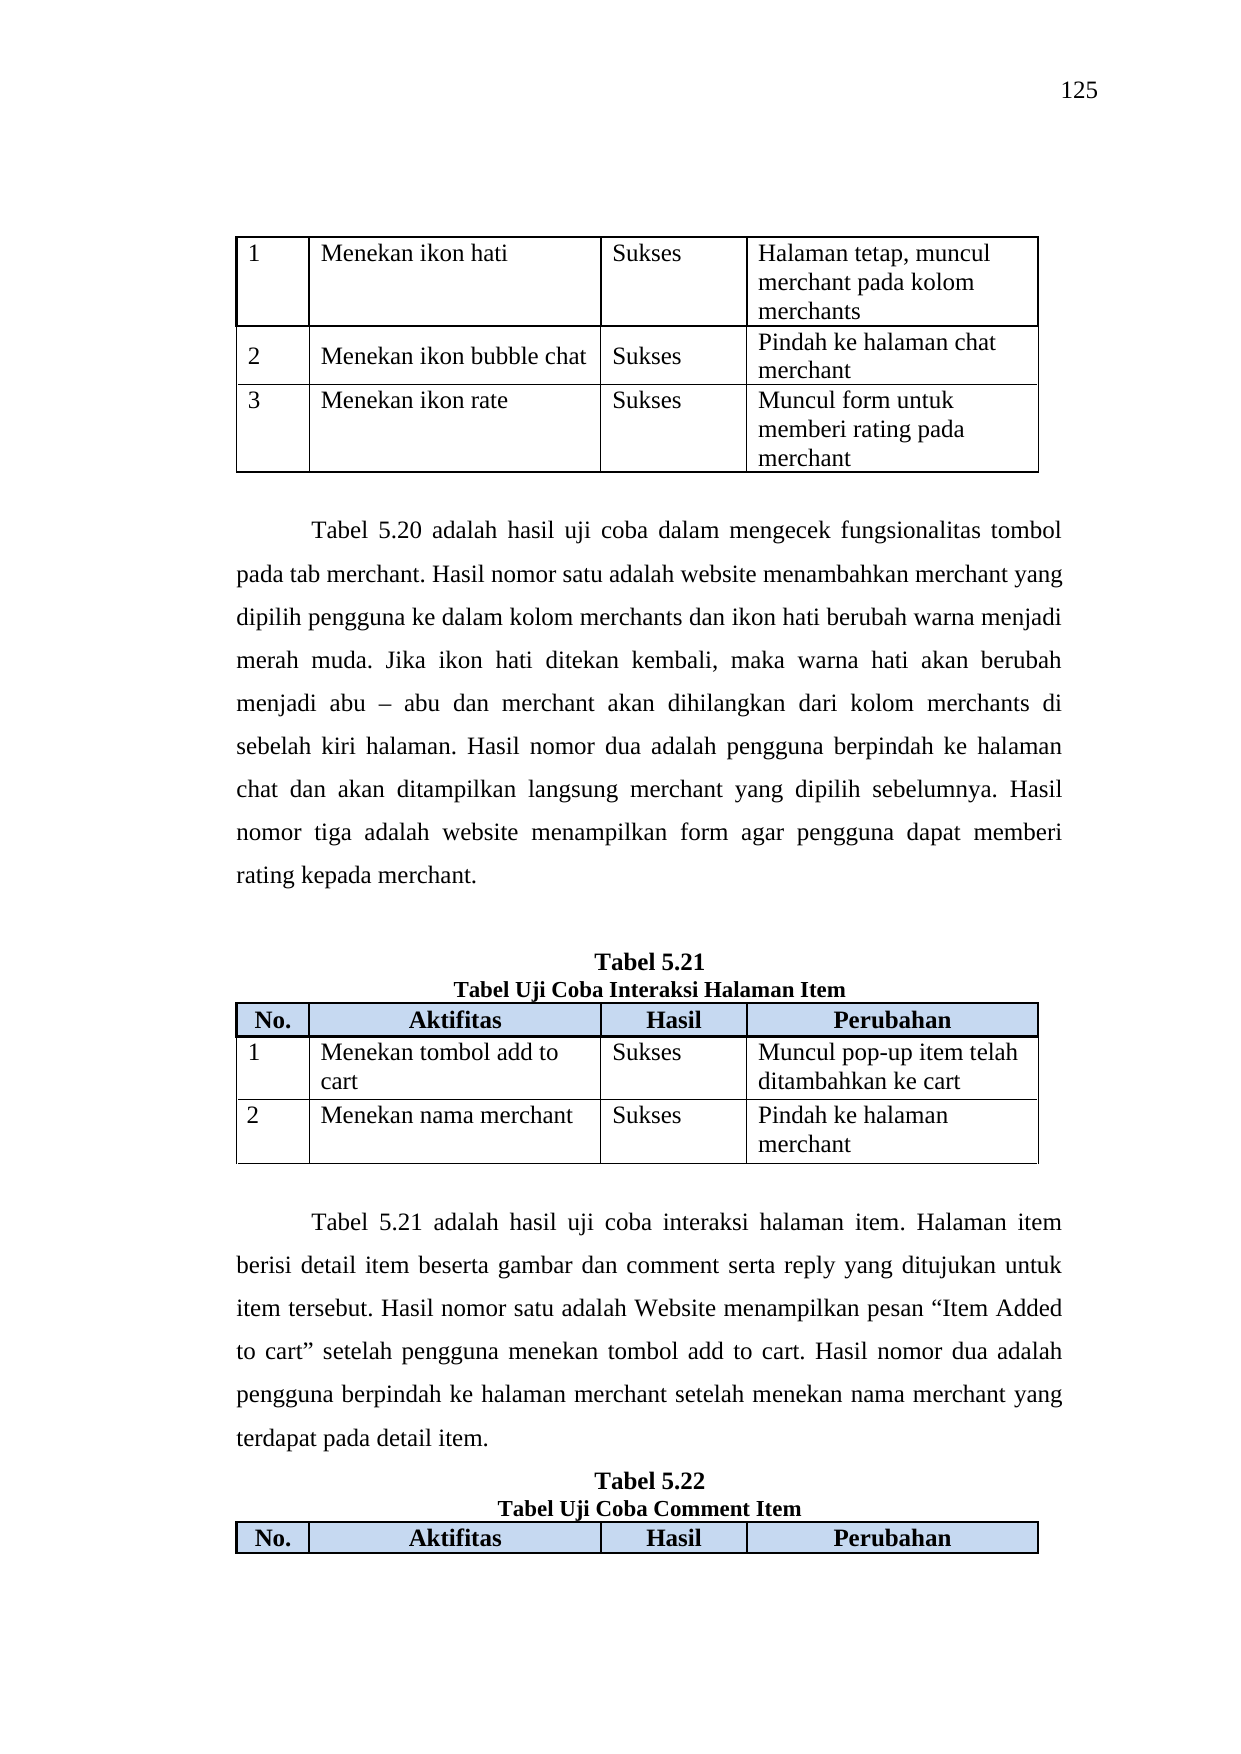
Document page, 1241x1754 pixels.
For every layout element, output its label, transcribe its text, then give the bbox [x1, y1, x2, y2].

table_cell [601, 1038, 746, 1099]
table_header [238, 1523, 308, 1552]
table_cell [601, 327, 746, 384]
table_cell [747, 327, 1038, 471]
text Tabel 5.21 [236, 947, 1063, 976]
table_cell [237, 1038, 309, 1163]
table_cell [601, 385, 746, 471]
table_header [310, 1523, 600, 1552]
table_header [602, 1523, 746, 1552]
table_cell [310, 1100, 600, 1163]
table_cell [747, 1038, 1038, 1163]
text Tabel 5.22 [236, 1466, 1063, 1494]
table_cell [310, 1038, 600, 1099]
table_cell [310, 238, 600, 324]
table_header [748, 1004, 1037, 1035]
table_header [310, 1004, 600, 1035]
text Tabel 5.21 adalah hasil uji coba interaksi halaman item. Halaman item berisi detail item beserta gambar dan comment serta reply yang ditujukan untuk item tersebut. Hasil nomor satu adalah Website menampilkan pesan “Item Added to cart” setelah pengguna menekan tombol add to cart. Hasil nomor dua adalah pengguna berpindah ke halaman merchant setelah menekan nama merchant yang terdapat pada detail item. [236, 1207, 1063, 1451]
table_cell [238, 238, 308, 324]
text Tabel Uji Coba Comment Item [236, 1494, 1063, 1521]
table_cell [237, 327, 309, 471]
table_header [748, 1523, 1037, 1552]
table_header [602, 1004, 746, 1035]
text Tabel Uji Coba Interaksi Halaman Item [236, 976, 1063, 1002]
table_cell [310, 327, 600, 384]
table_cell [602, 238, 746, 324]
text Tabel 5.20 adalah hasil uji coba dalam mengecek fungsionalitas tombol pada tab merchant. Hasil nomor satu adalah website menambahkan merchant yang dipilih pengguna ke dalam kolom merchants dan ikon hati berubah warna menjadi merah muda. Jika ikon hati ditekan kembali, maka warna hati akan berubah menjadi abu – abu dan merchant akan dihilangkan dari kolom merchants di sebelah kiri halaman. Hasil nomor dua adalah pengguna berpindah ke halaman chat dan akan ditampilkan langsung merchant yang dipilih sebelumnya. Hasil nomor tiga adalah website menampilkan form agar pengguna dapat memberi rating kepada merchant. [236, 516, 1063, 889]
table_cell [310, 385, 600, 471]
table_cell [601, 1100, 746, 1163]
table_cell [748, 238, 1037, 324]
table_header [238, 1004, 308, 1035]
